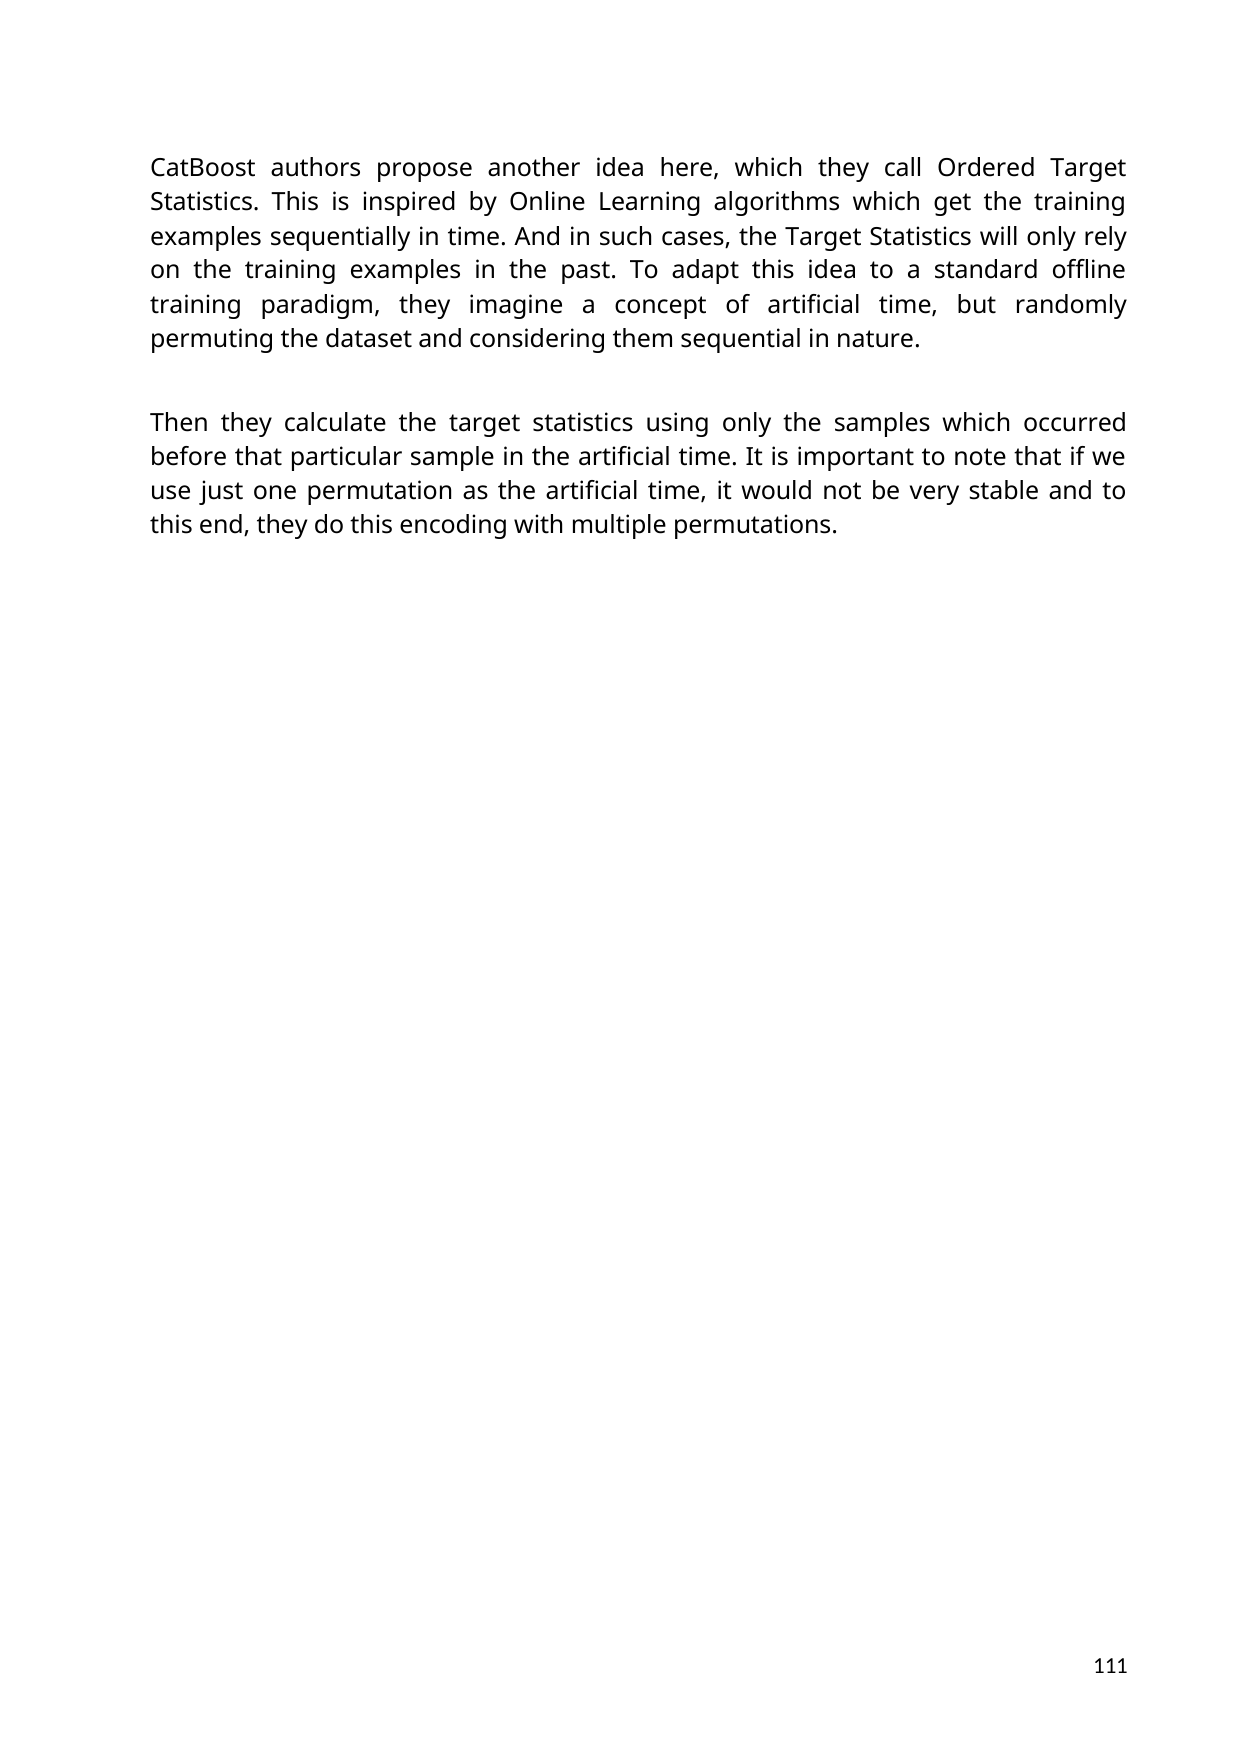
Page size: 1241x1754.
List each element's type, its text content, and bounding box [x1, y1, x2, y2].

text Then they calculate the target statistics using only the samples which occurred before that particular sample in the artificial time. It is important to note that if we use just one permutation as the artificial time, it would not be very stable and to this end, they do this encoding with multiple permutations. [150, 404, 1128, 541]
text CatBoost authors propose another idea here, which they call Ordered Target Statistics. This is inspired by Online Learning algorithms which get the training examples sequentially in time. And in such cases, the Target Statistics will only rely on the training examples in the past. To adapt this idea to a standard offline training paradigm, they imagine a concept of artificial time, but randomly permuting the dataset and considering them sequential in nature. [150, 150, 1128, 354]
